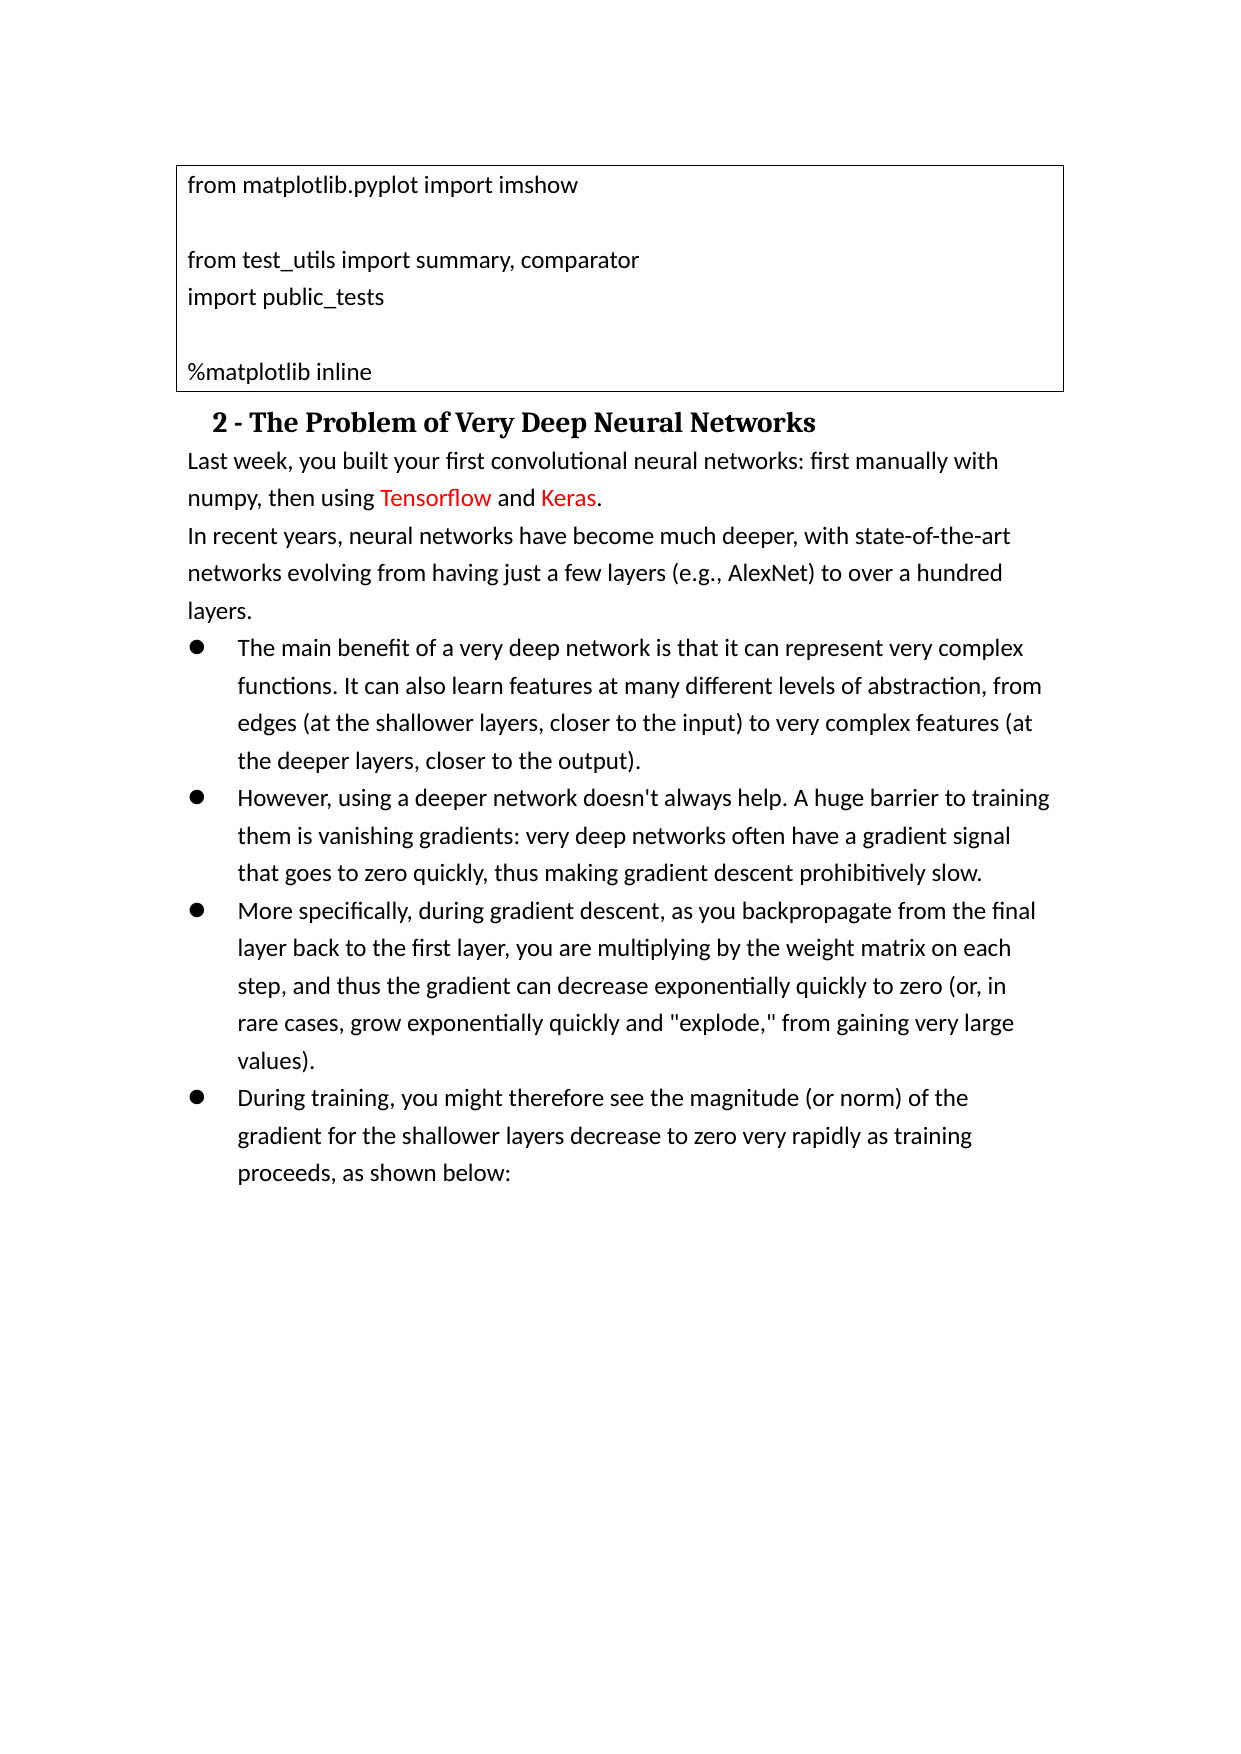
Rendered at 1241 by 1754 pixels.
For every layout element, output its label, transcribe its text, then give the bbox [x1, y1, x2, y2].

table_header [177, 166, 1063, 391]
text Last week, you built your first convolutional neural networks: first manually with numpy, then using Tensorflow and Keras. [187, 442, 1053, 517]
list The main benefit of a very deep network is that it can represent very complex functions. It can also learn features at many different levels of abstraction, from edges (at the shallower layers, closer to the input) to very complex features (at the deeper layers, closer to the output). [187, 629, 1053, 779]
list However, using a deeper network doesn't always help. A huge barrier to training them is vanishing gradients: very deep networks often have a gradient signal that goes to zero quickly, thus making gradient descent prohibitively slow. [187, 779, 1053, 892]
subtitle 2 - The Problem of Very Deep Neural Networks [212, 404, 1053, 442]
text In recent years, neural networks have become much deeper, with state-of-the-art networks evolving from having just a few layers (e.g., AlexNet) to over a hundred layers. [187, 517, 1053, 629]
list During training, you might therefore see the magnitude (or norm) of the gradient for the shallower layers decrease to zero very rapidly as training proceeds, as shown below: [187, 1079, 1053, 1192]
list More specifically, during gradient descent, as you backpropagate from the final layer back to the first layer, you are multiplying by the weight matrix on each step, and thus the gradient can decrease exponentially quickly to zero (or, in rare cases, grow exponentially quickly and "explode," from gaining very large values). [187, 892, 1053, 1079]
